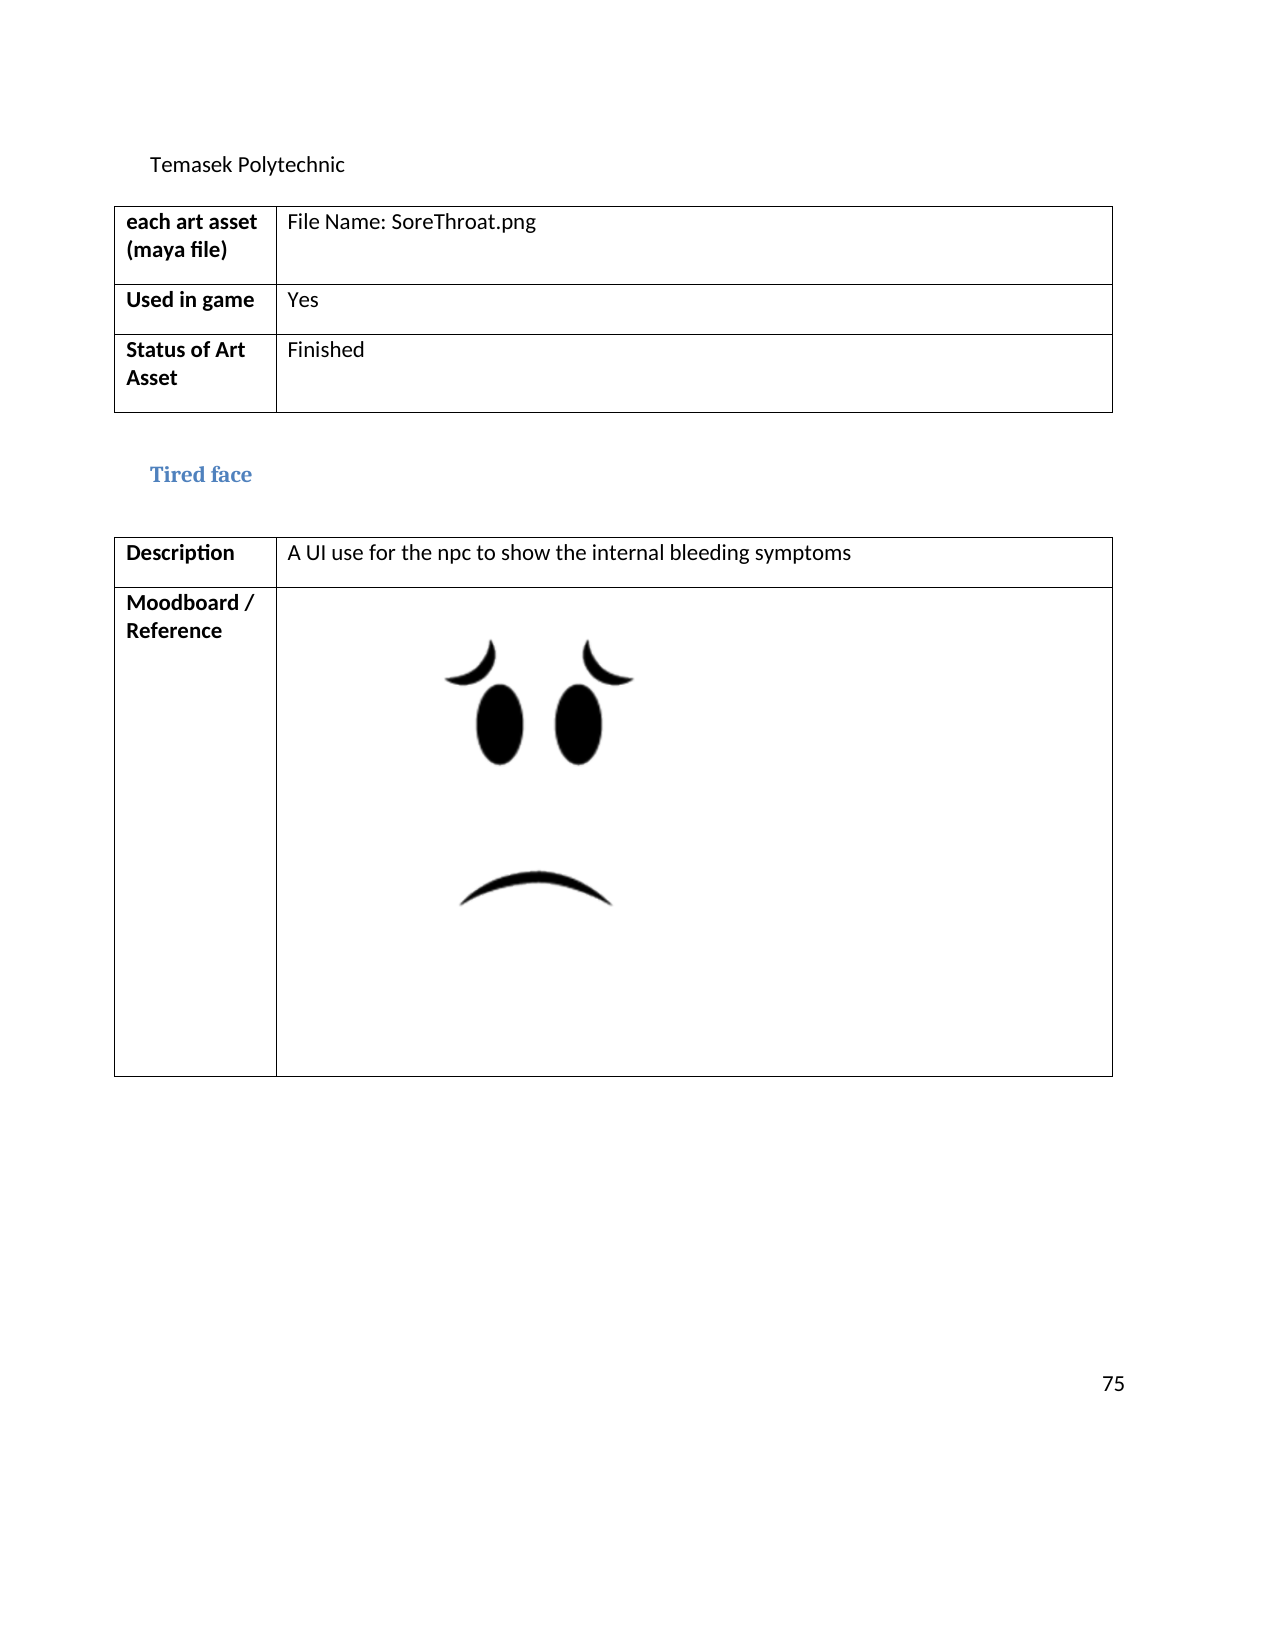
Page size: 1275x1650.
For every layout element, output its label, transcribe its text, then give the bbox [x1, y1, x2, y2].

table_cell Status of Art Asset [115, 335, 276, 412]
table_cell Used in game [115, 285, 276, 334]
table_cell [277, 207, 1112, 284]
table_cell Moodboard / Reference [115, 588, 276, 1076]
subtitle Tired face [150, 462, 1125, 488]
table_cell Yes [277, 285, 1112, 334]
table_cell [277, 588, 1112, 1076]
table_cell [115, 207, 276, 284]
table_cell Finished [277, 335, 1112, 412]
table_header A UI use for the npc to show the internal bleeding symptoms [277, 538, 1112, 587]
table_header Description [115, 538, 276, 587]
